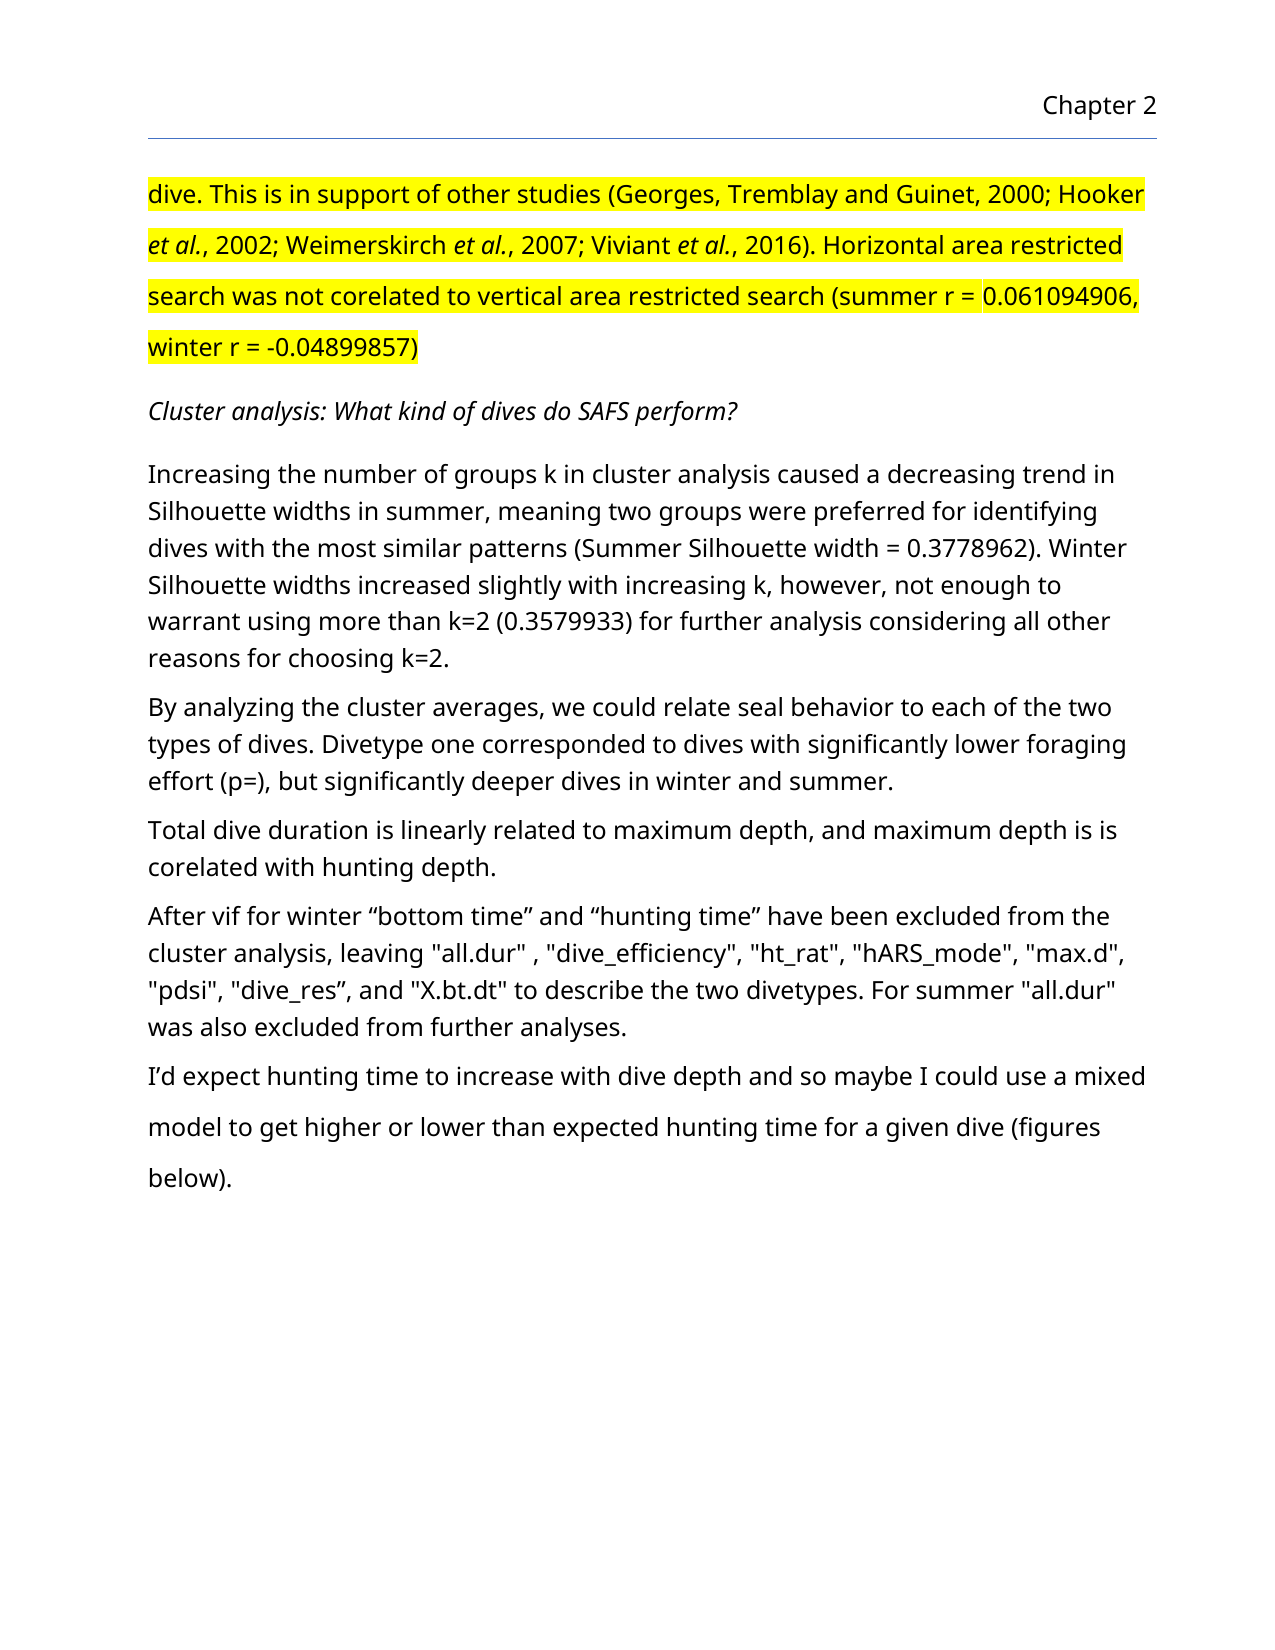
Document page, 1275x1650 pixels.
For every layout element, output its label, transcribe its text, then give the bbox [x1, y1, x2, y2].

text By analyzing the cluster averages, we could relate seal behavior to each of the two types of dives. Divetype one corresponded to dives with significantly lower foraging effort (p=), but significantly deeper dives in winter and summer. [148, 690, 1157, 798]
text Total dive duration is linearly related to maximum depth, and maximum depth is is corelated with hunting depth. [148, 813, 1157, 884]
text I’d expect hunting time to increase with dive depth and so maybe I could use a mixed model to get higher or lower than expected hunting time for a given dive (figures below). [148, 1058, 1157, 1195]
text Increasing the number of groups k in cluster analysis caused a decreasing trend in Silhouette widths in summer, meaning two groups were preferred for identifying dives with the most similar patterns (Summer Silhouette width = 0.3778962). Winter Silhouette widths increased slightly with increasing k, however, not enough to warrant using more than k=2 (0.3579933) for further analysis considering all other reasons for choosing k=2. [148, 457, 1157, 675]
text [148, 177, 1157, 364]
text After vif for winter “bottom time” and “hunting time” have been excluded from the cluster analysis, leaving "all.dur" , "dive_efficiency", "ht_rat", "hARS_mode", "max.d", "pdsi", "dive_res”, and "X.bt.dt" to describe the two divetypes. For summer "all.dur" was also excluded from further analyses. [148, 899, 1157, 1043]
subtitle Cluster analysis: What kind of dives do SAFS perform? [148, 393, 1157, 427]
